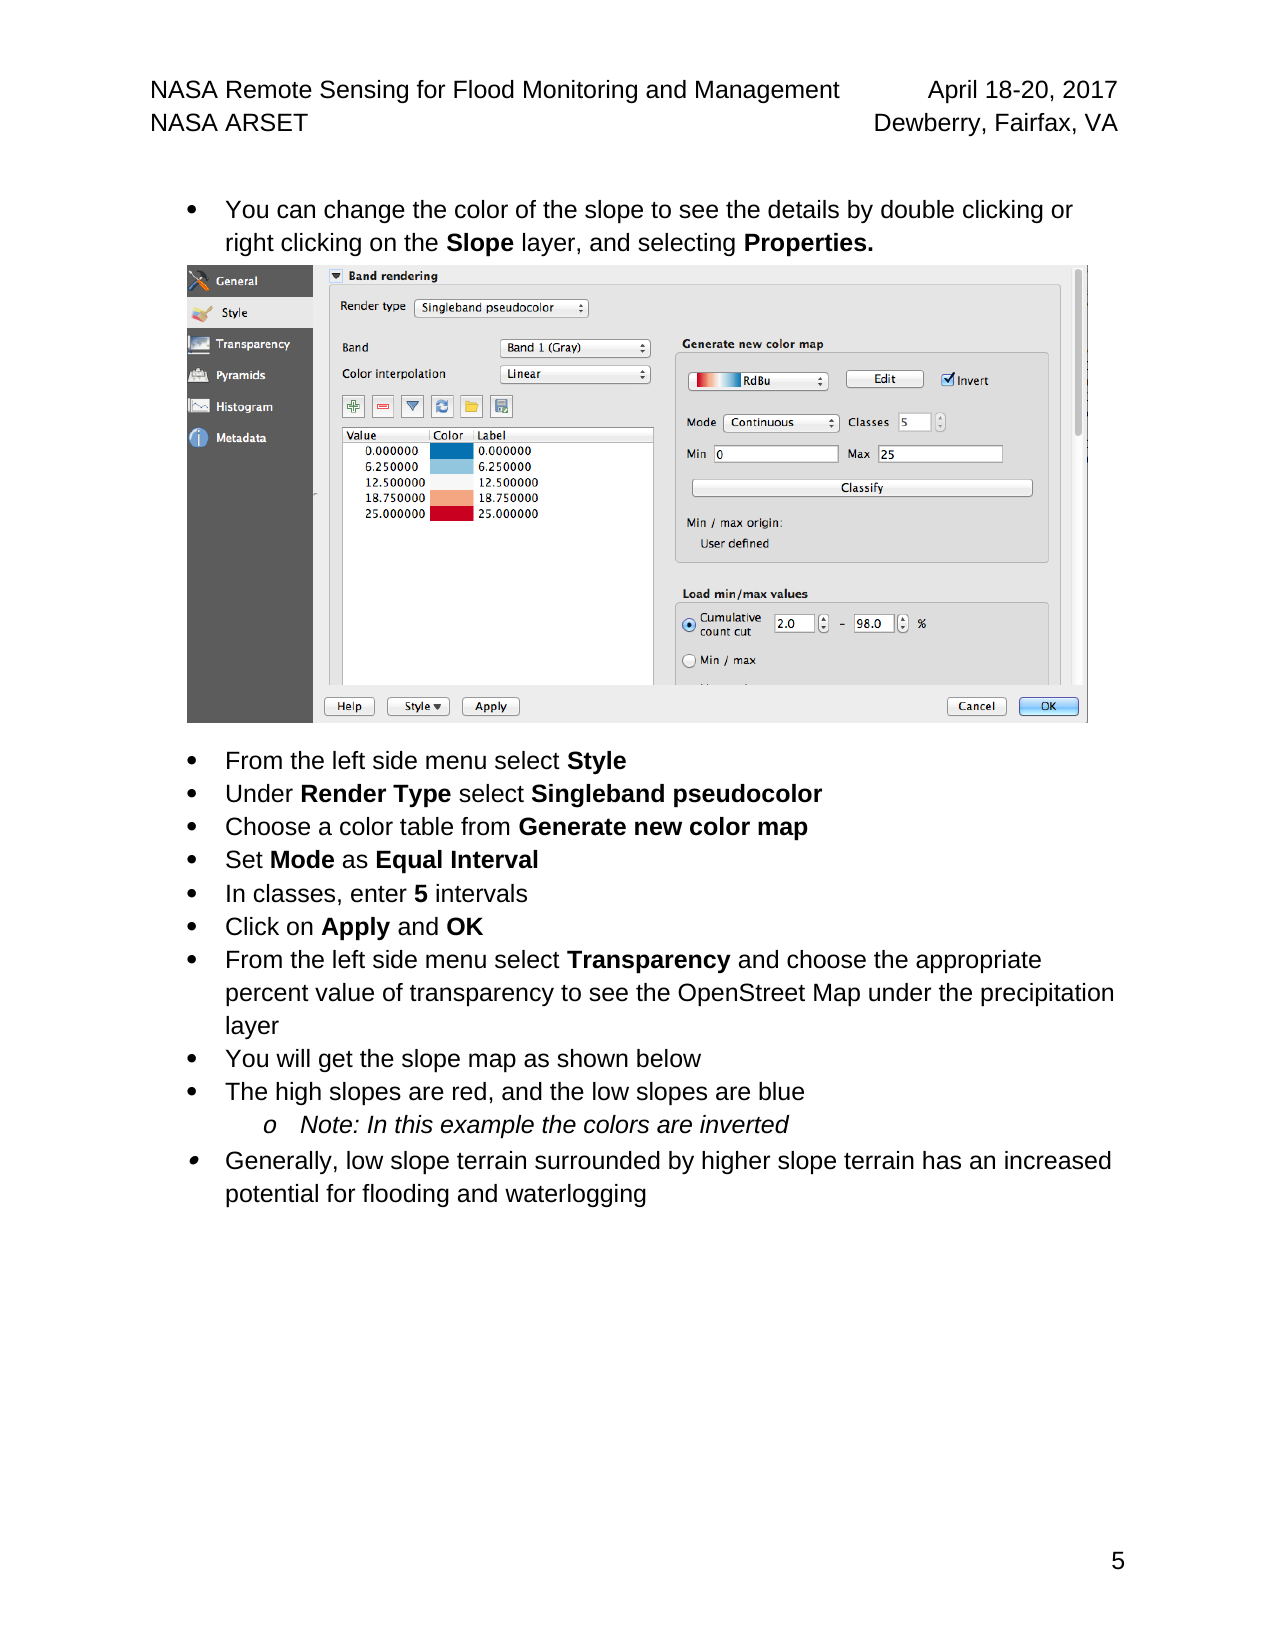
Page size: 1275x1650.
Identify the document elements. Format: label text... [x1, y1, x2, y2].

list Note: In this example the colors are inverted [262, 1110, 1125, 1141]
list From the left side menu select Transparency and choose the appropriate percent value of transparency to see the OpenStreet Map under the precipitation layer [187, 945, 1125, 1040]
list Choose a color table from Generate new color map [187, 812, 1125, 841]
list Under Render Type select Singleband pseudocolor [187, 779, 1125, 808]
list The high slopes are red, and the low slopes are blue [187, 1077, 1125, 1106]
list Generally, low slope terrain surrounded by higher slope terrain has an increased potential for flooding and waterlogging [187, 1146, 1125, 1208]
list Click on Apply and OK [187, 912, 1125, 941]
list You can change the color of the slope to see the details by double clicking or right clicking on the Slope layer, and selecting Properties. [187, 195, 1125, 257]
list You will get the slope map as shown below [187, 1044, 1125, 1073]
list Set Mode as Equal Interval [187, 845, 1125, 874]
picture [187, 265, 1088, 723]
list In classes, enter 5 intervals [187, 878, 1125, 907]
